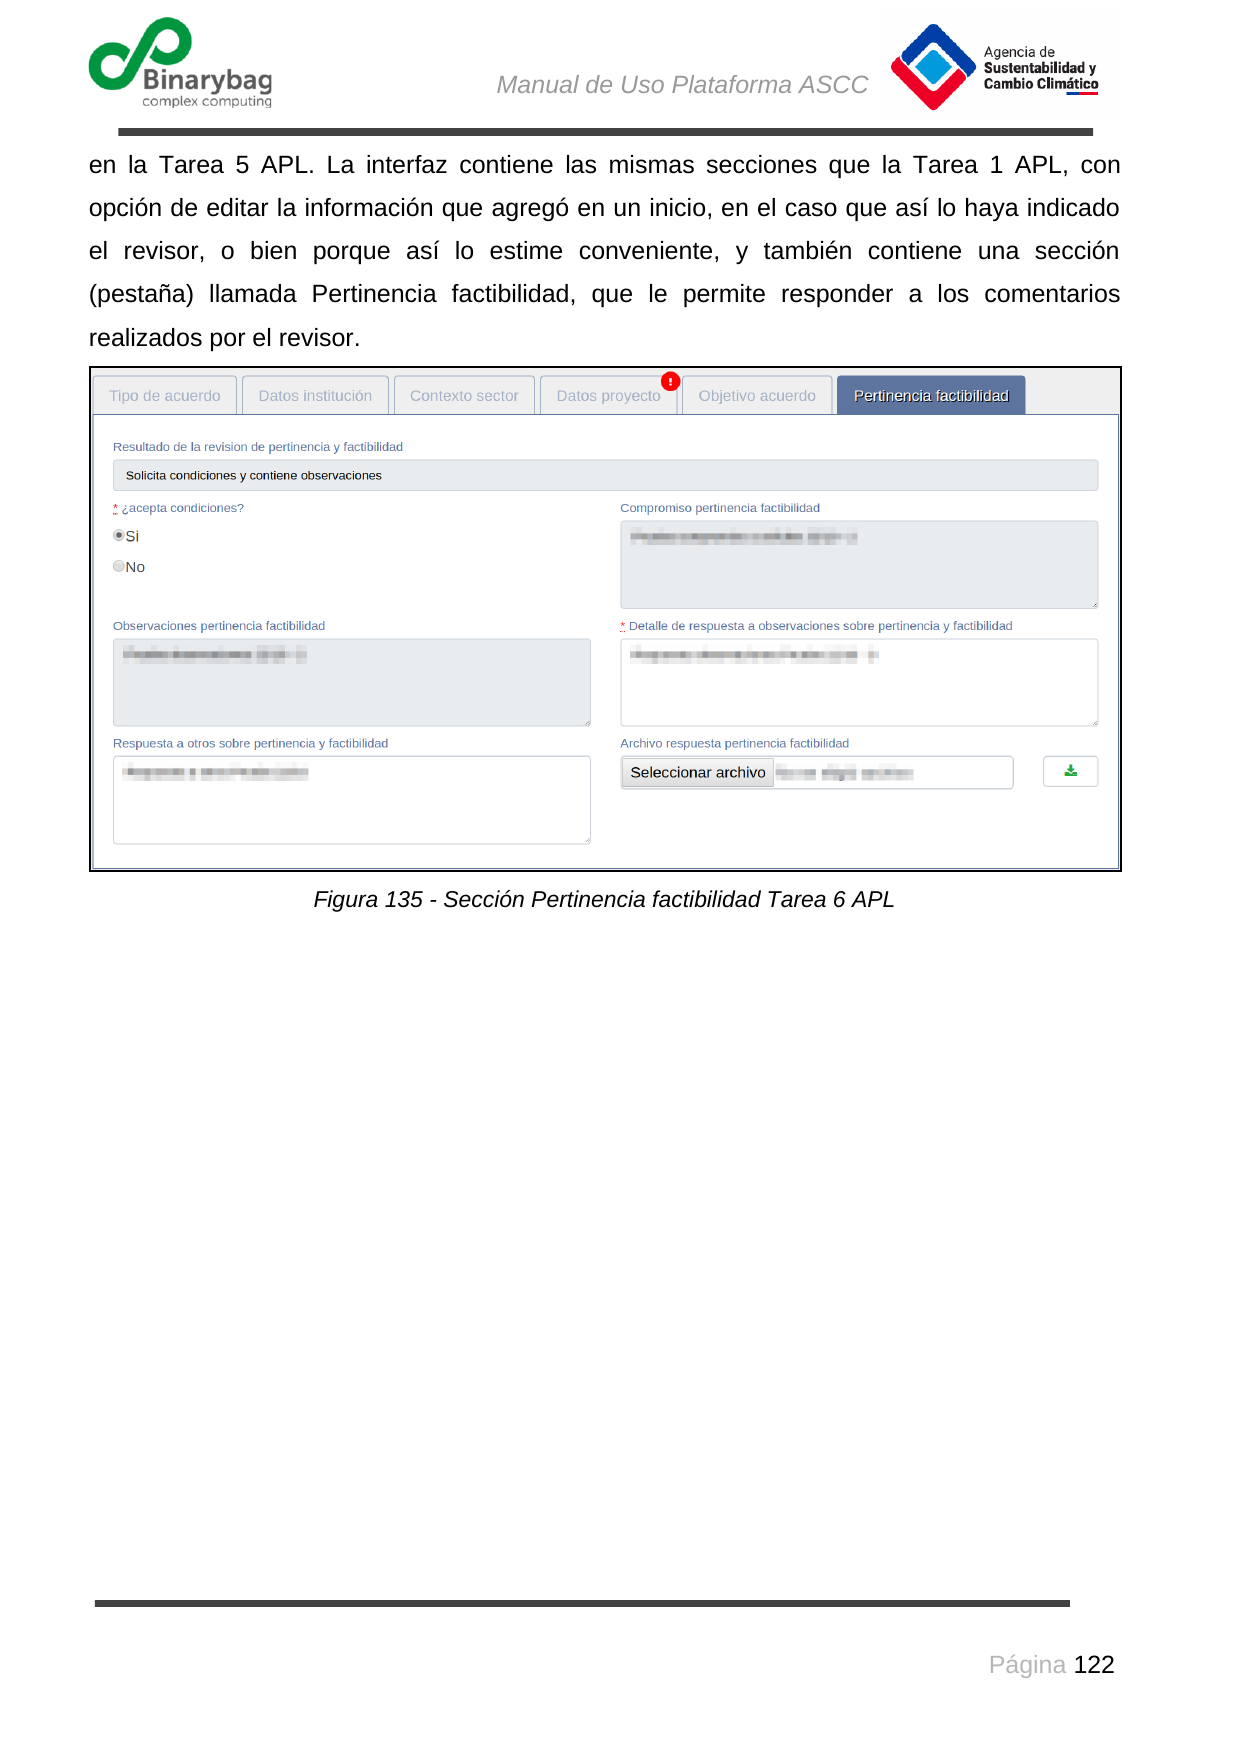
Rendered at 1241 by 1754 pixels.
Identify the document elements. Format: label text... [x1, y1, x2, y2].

picture [91, 368, 1120, 870]
picture [88, 17, 272, 108]
picture [878, 9, 1123, 122]
picture [94, 1600, 1070, 1607]
text Figura 135 - Sección Pertinencia factibilidad Tarea 6 APL [88, 886, 1122, 913]
picture [118, 128, 1094, 136]
